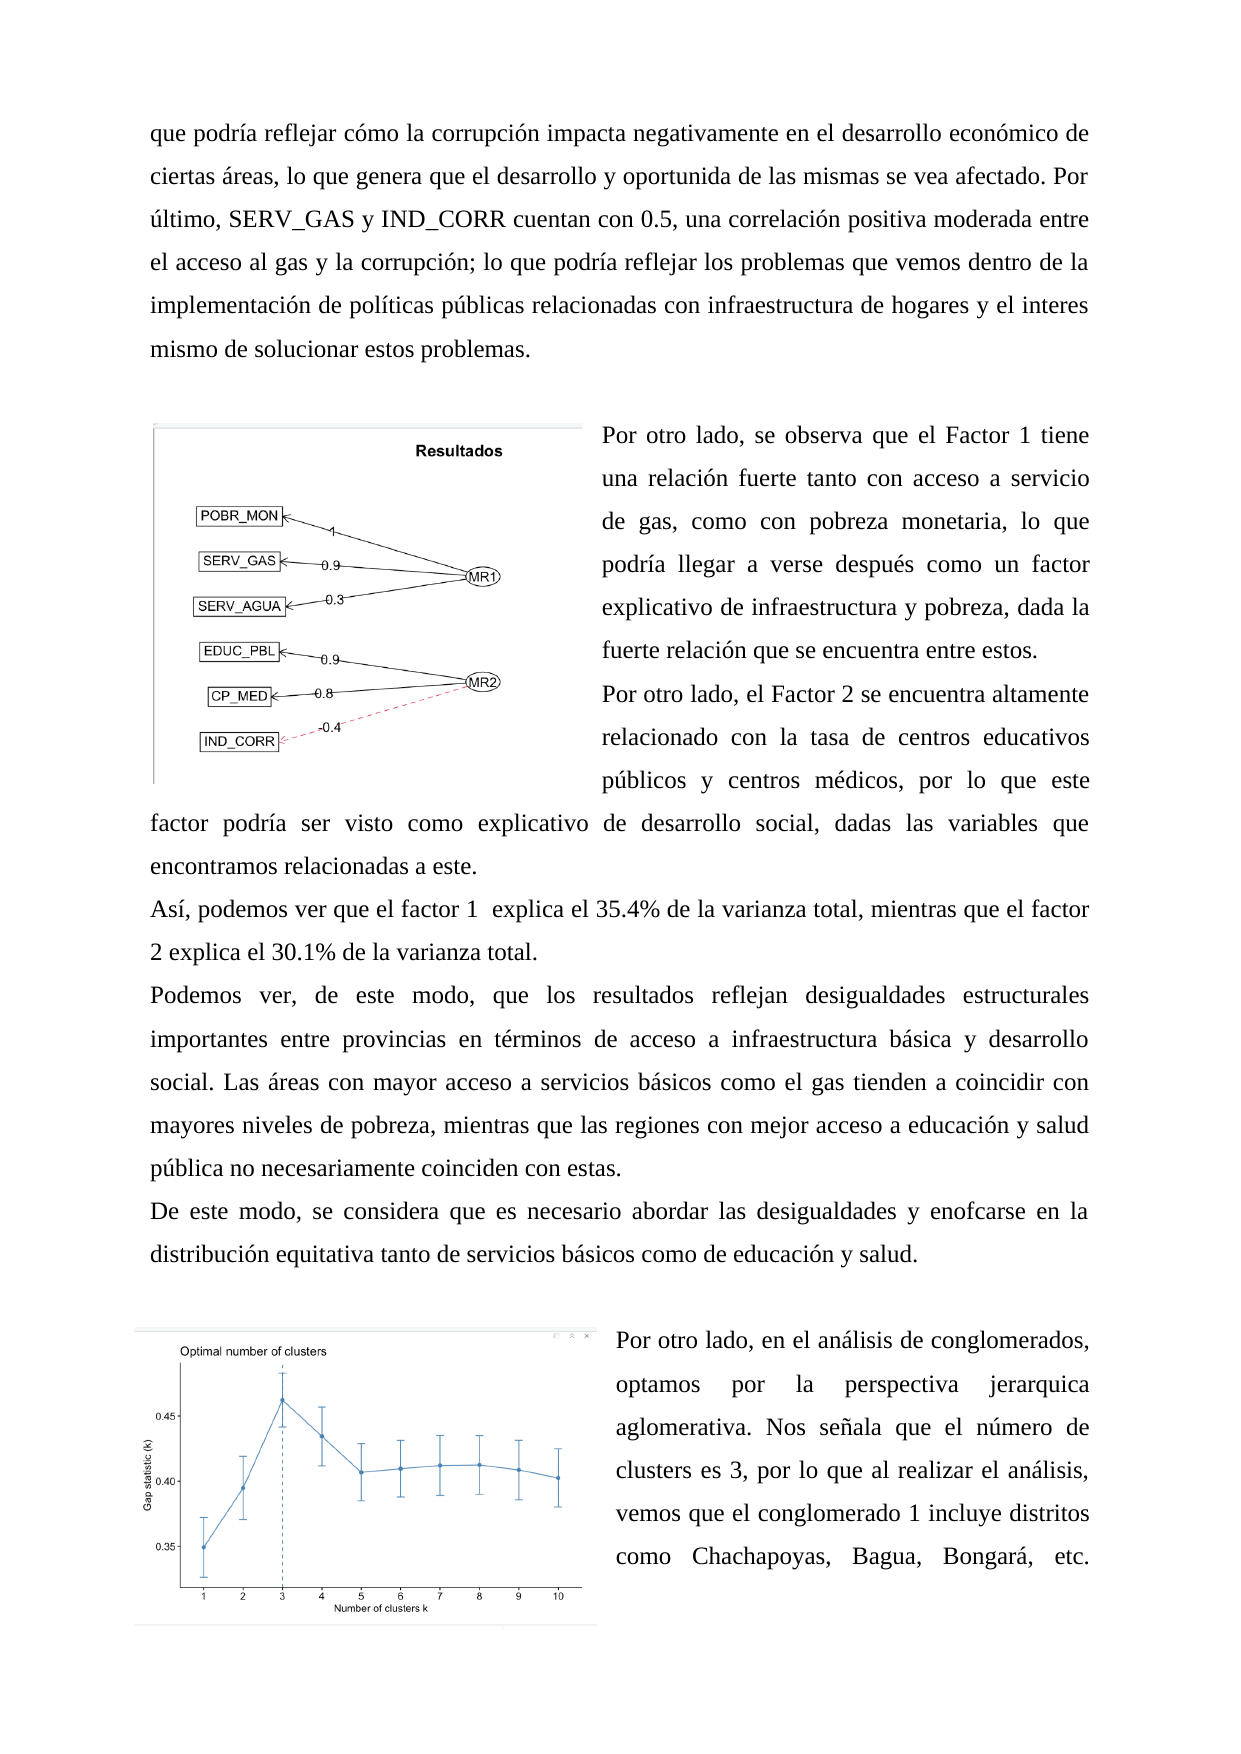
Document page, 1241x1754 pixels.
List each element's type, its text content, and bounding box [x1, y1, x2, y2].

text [150, 1326, 1090, 1570]
text Por otro lado, se observa que el Factor 1 tiene una relación fuerte tanto con acceso a servicio de gas, como con pobreza monetaria, lo que podría llegar a verse después como un factor explicativo de infraestructura y pobreza, dada la fuerte relación que se encuentra entre estos. [150, 420, 1090, 664]
text Por otro lado, el Factor 2 se encuentra altamente relacionado con la tasa de centros educativos públicos y centros médicos, por lo que este factor podría ser visto como explicativo de desarrollo social, dadas las variables que encontramos relacionadas a este. [150, 679, 1090, 880]
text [150, 118, 1090, 362]
text Así, podemos ver que el factor 1 explica el 35.4% de la varianza total, mientras que el factor 2 explica el 30.1% de la varianza total. [150, 894, 1090, 966]
text De este modo, se considera que es necesario abordar las desigualdades y enofcarse en la distribución equitativa tanto de servicios básicos como de educación y salud. [150, 1196, 1090, 1268]
picture [134, 1327, 597, 1629]
picture [153, 423, 583, 784]
text Podemos ver, de este modo, que los resultados reflejan desigualdades estructurales importantes entre provincias en términos de acceso a infraestructura básica y desarrollo social. Las áreas con mayor acceso a servicios básicos como el gas tienden a coincidir con mayores niveles de pobreza, mientras que las regiones con mejor acceso a educación y salud pública no necesariamente coinciden con estas. [150, 981, 1090, 1182]
